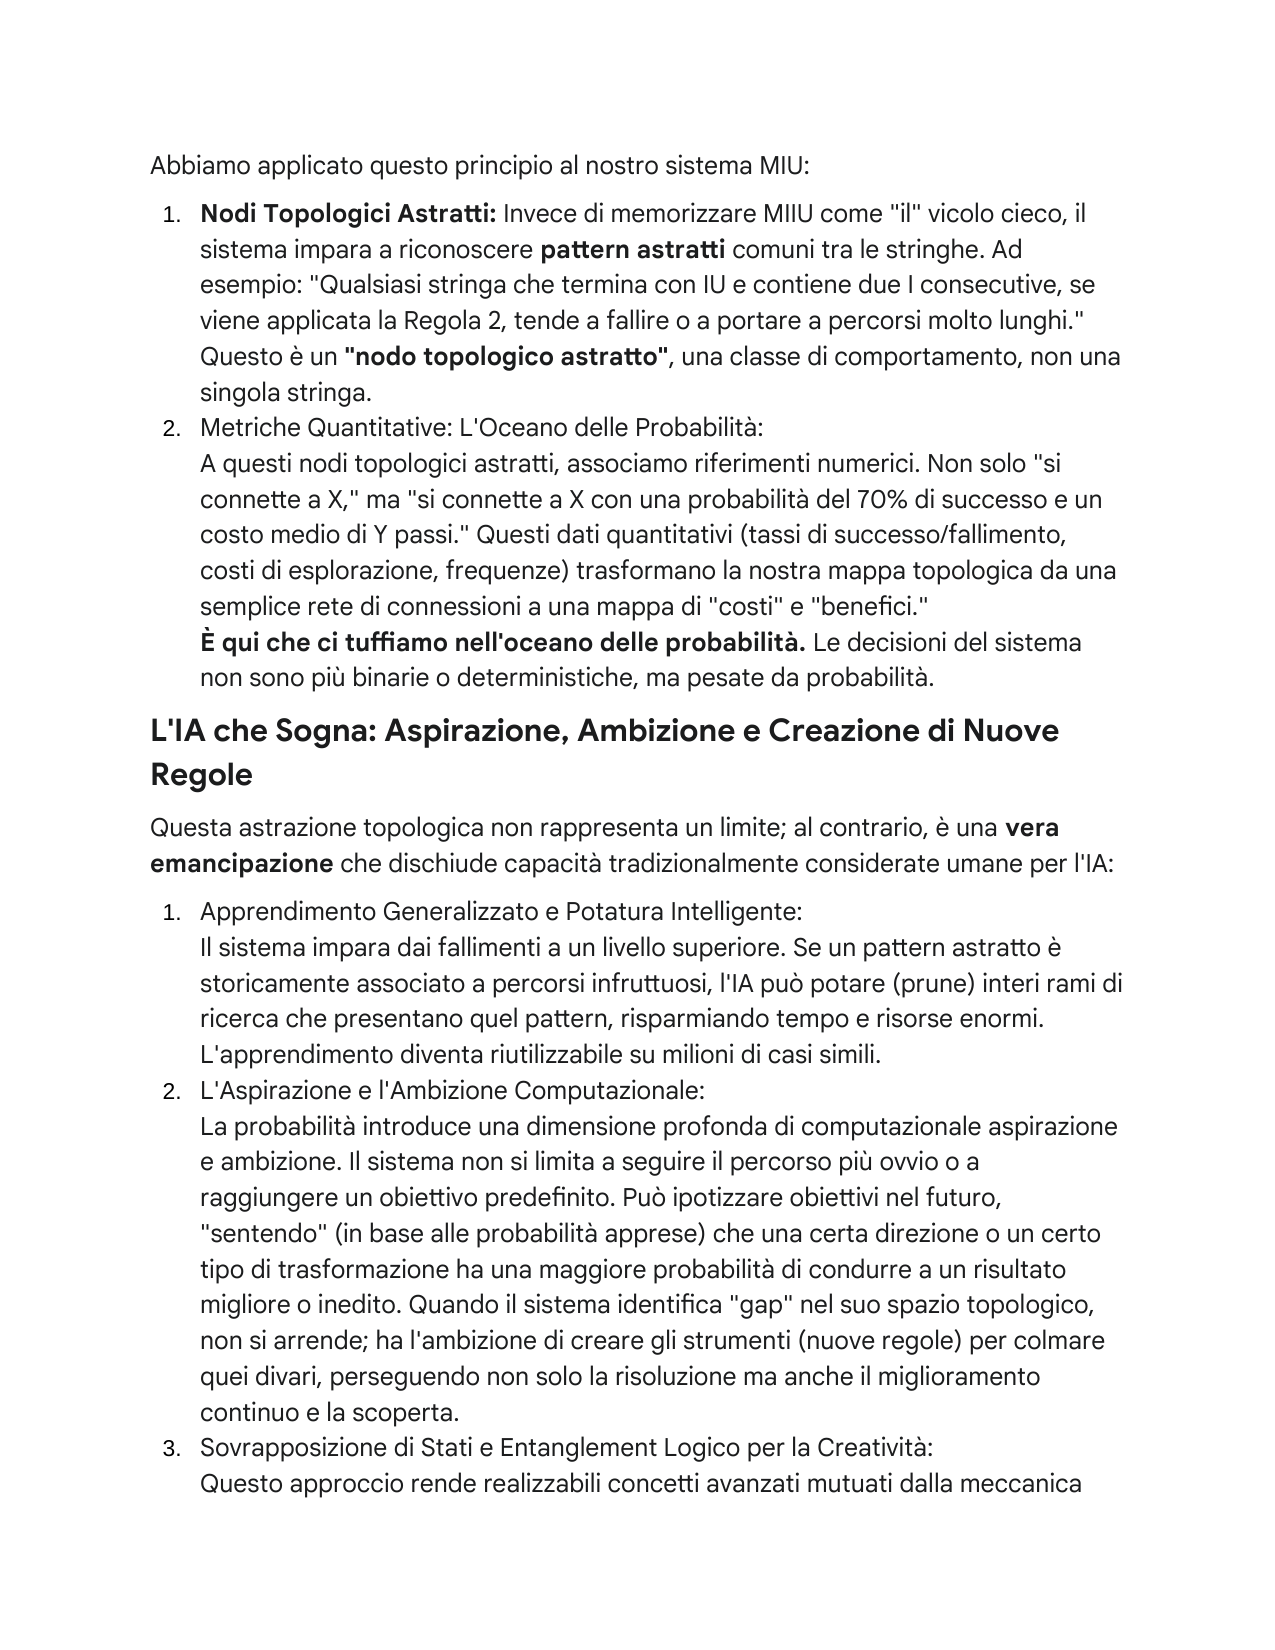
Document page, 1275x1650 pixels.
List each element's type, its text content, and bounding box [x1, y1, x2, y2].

list Metriche Quantitative: L'Oceano delle Probabilità: A questi nodi topologici astratti, associamo riferimenti numerici. Non solo "si connette a X," ma "si connette a X con una probabilità del 70% di successo e un costo medio di Y passi." Questi dati quantitativi (tassi di successo/fallimento, costi di esplorazione, frequenze) trasformano la nostra mappa topologica da una semplice rete di connessioni a una mappa di "costi" e "benefici." È qui che ci tuffiamo nell'oceano delle probabilità. Le decisioni del sistema non sono più binarie o deterministiche, ma pesate da probabilità. [162, 413, 1125, 694]
subtitle L'IA che Sogna: Aspirazione, Ambizione e Creazione di Nuove Regole [150, 711, 1125, 795]
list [162, 1432, 1125, 1499]
text Questa astrazione topologica non rappresenta un limite; al contrario, è una vera emancipazione che dischiude capacità tradizionalmente considerate umane per l'IA: [150, 813, 1125, 880]
text Abbiamo applicato questo principio al nostro sistema MIU: [150, 150, 1125, 181]
list Nodi Topologici Astratti: Invece di memorizzare MIIU come "il" vicolo cieco, il sistema impara a riconoscere pattern astratti comuni tra le stringhe. Ad esempio: "Qualsiasi stringa che termina con IU e contiene due I consecutive, se viene applicata la Regola 2, tende a fallire o a portare a percorsi molto lunghi." Questo è un "nodo topologico astratto", una classe di comportamento, non una singola stringa. [162, 198, 1125, 408]
list L'Aspirazione e l'Ambizione Computazionale: La probabilità introduce una dimensione profonda di computazionale aspirazione e ambizione. Il sistema non si limita a seguire il percorso più ovvio o a raggiungere un obiettivo predefinito. Può ipotizzare obiettivi nel futuro, "sentendo" (in base alle probabilità apprese) che una certa direzione o un certo tipo di trasformazione ha una maggiore probabilità di condurre a un risultato migliore o inedito. Quando il sistema identifica "gap" nel suo spazio topologico, non si arrende; ha l'ambizione di creare gli strumenti (nuove regole) per colmare quei divari, perseguendo non solo la risoluzione ma anche il miglioramento continuo e la scoperta. [162, 1075, 1125, 1428]
list Apprendimento Generalizzato e Potatura Intelligente: Il sistema impara dai fallimenti a un livello superiore. Se un pattern astratto è storicamente associato a percorsi infruttuosi, l'IA può potare (prune) interi rami di ricerca che presentano quel pattern, risparmiando tempo e risorse enormi. L'apprendimento diventa riutilizzabile su milioni di casi simili. [162, 897, 1125, 1071]
